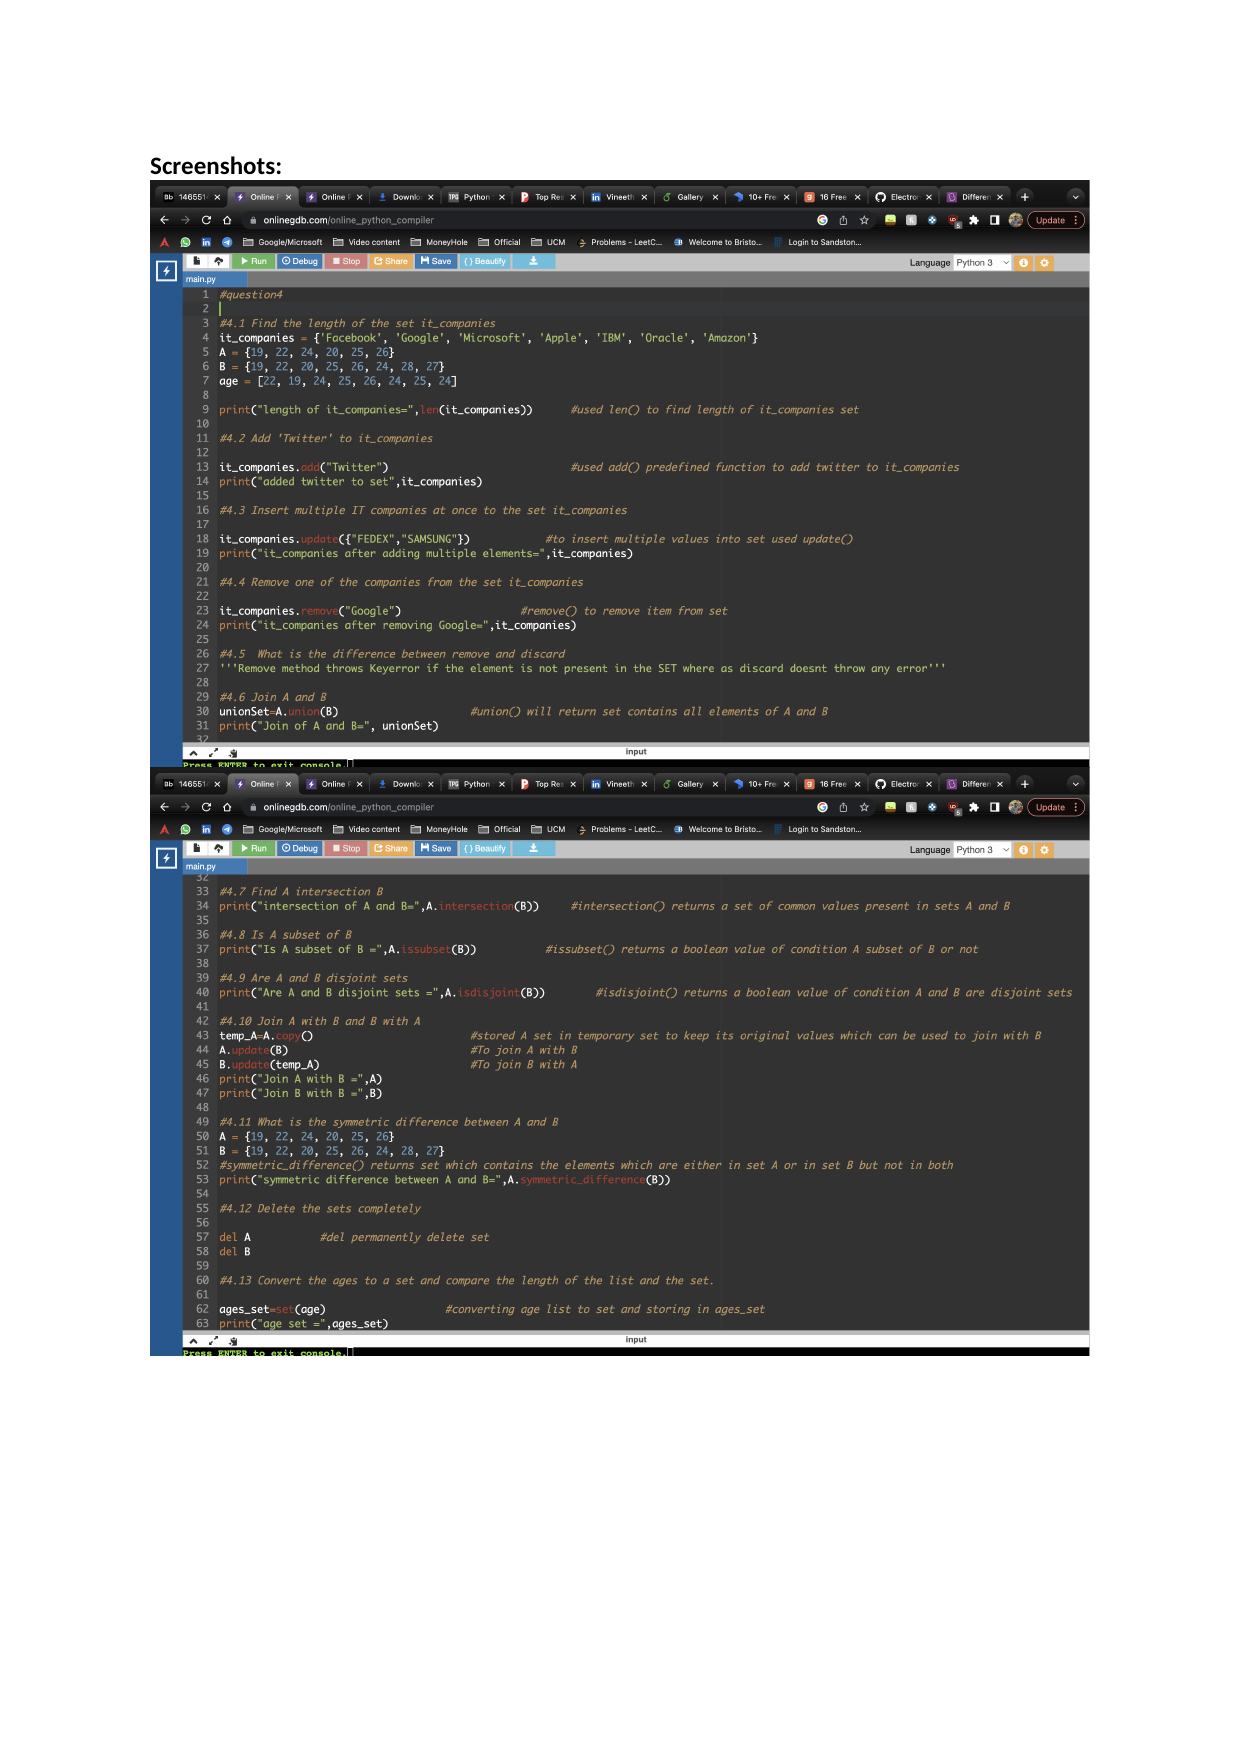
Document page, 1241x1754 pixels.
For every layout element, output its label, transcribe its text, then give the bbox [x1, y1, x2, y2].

picture [150, 180, 1090, 1356]
text Screenshots: [150, 150, 1090, 180]
